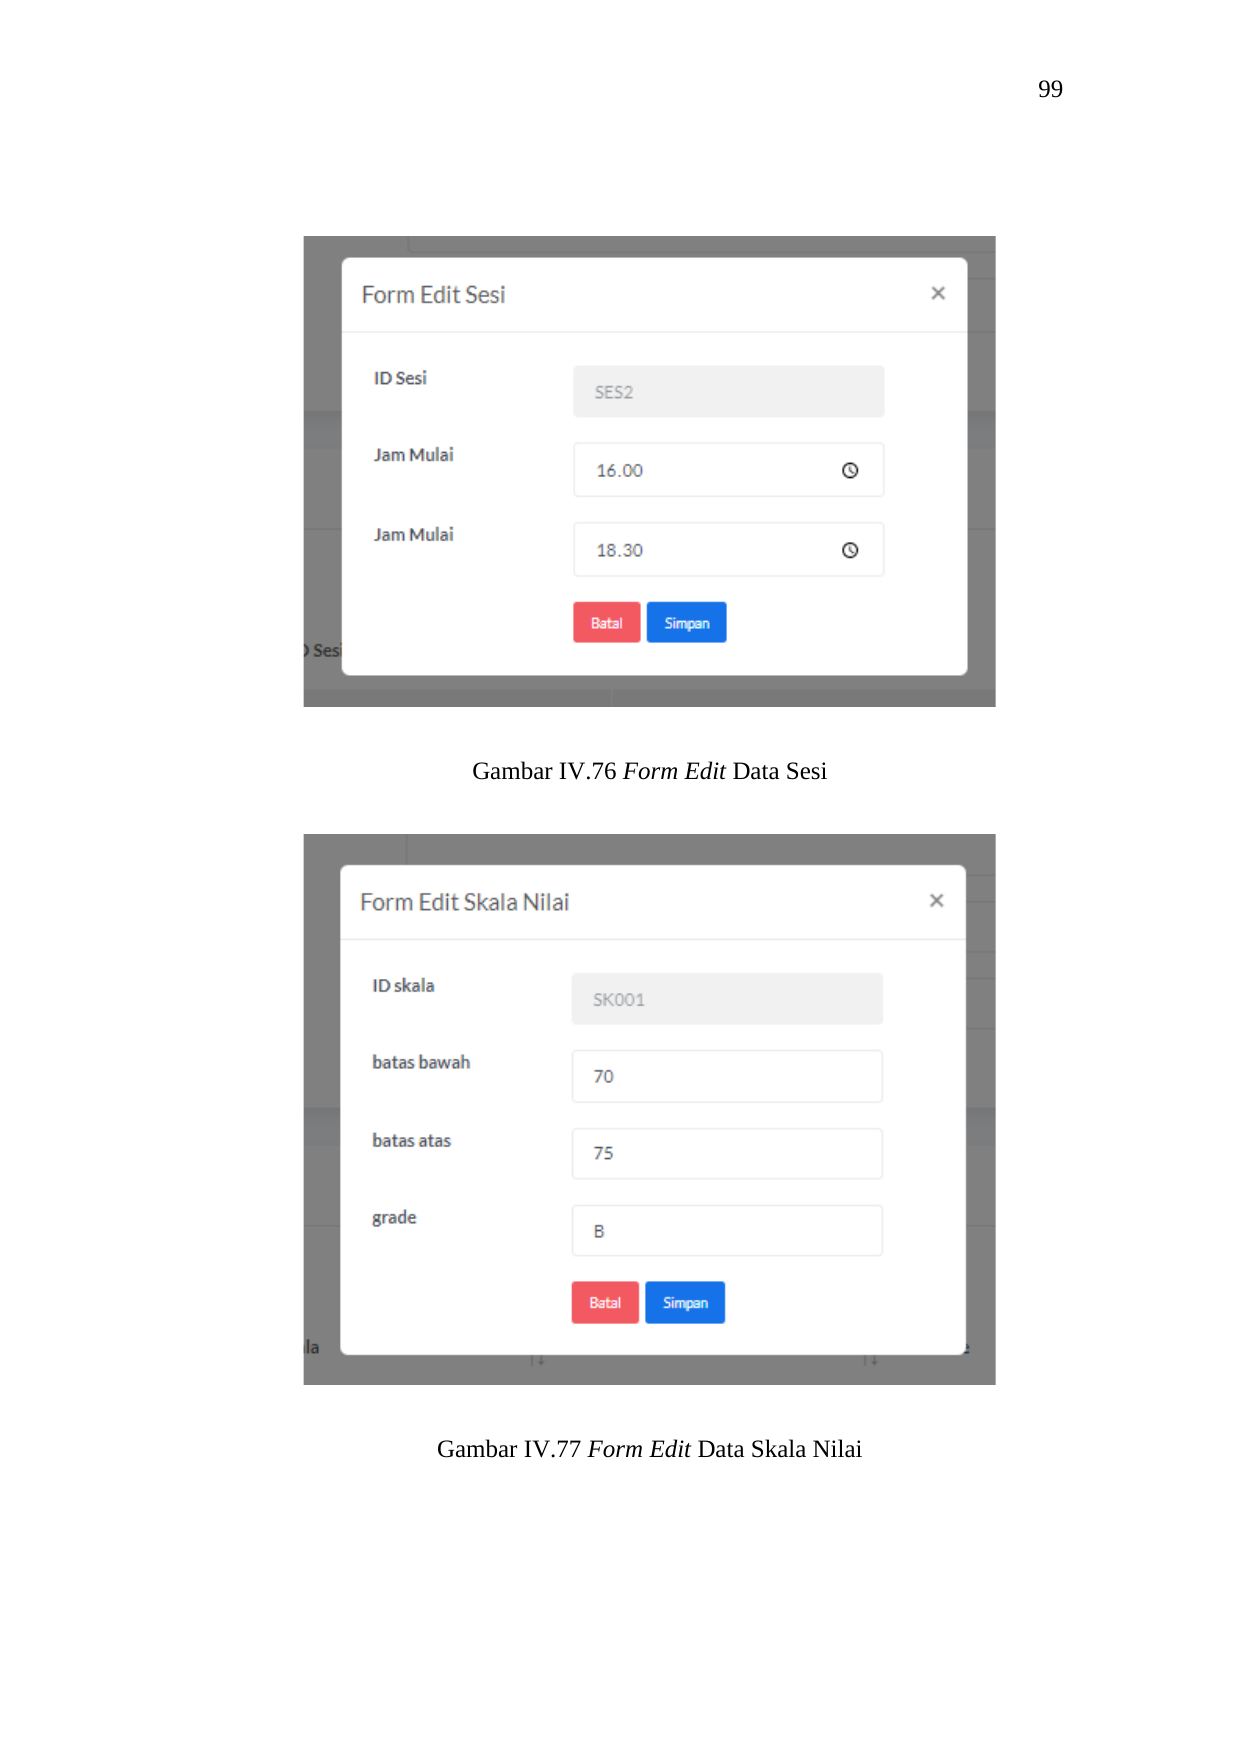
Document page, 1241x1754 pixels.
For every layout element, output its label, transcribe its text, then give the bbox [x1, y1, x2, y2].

picture [303, 236, 996, 707]
picture [303, 834, 996, 1385]
